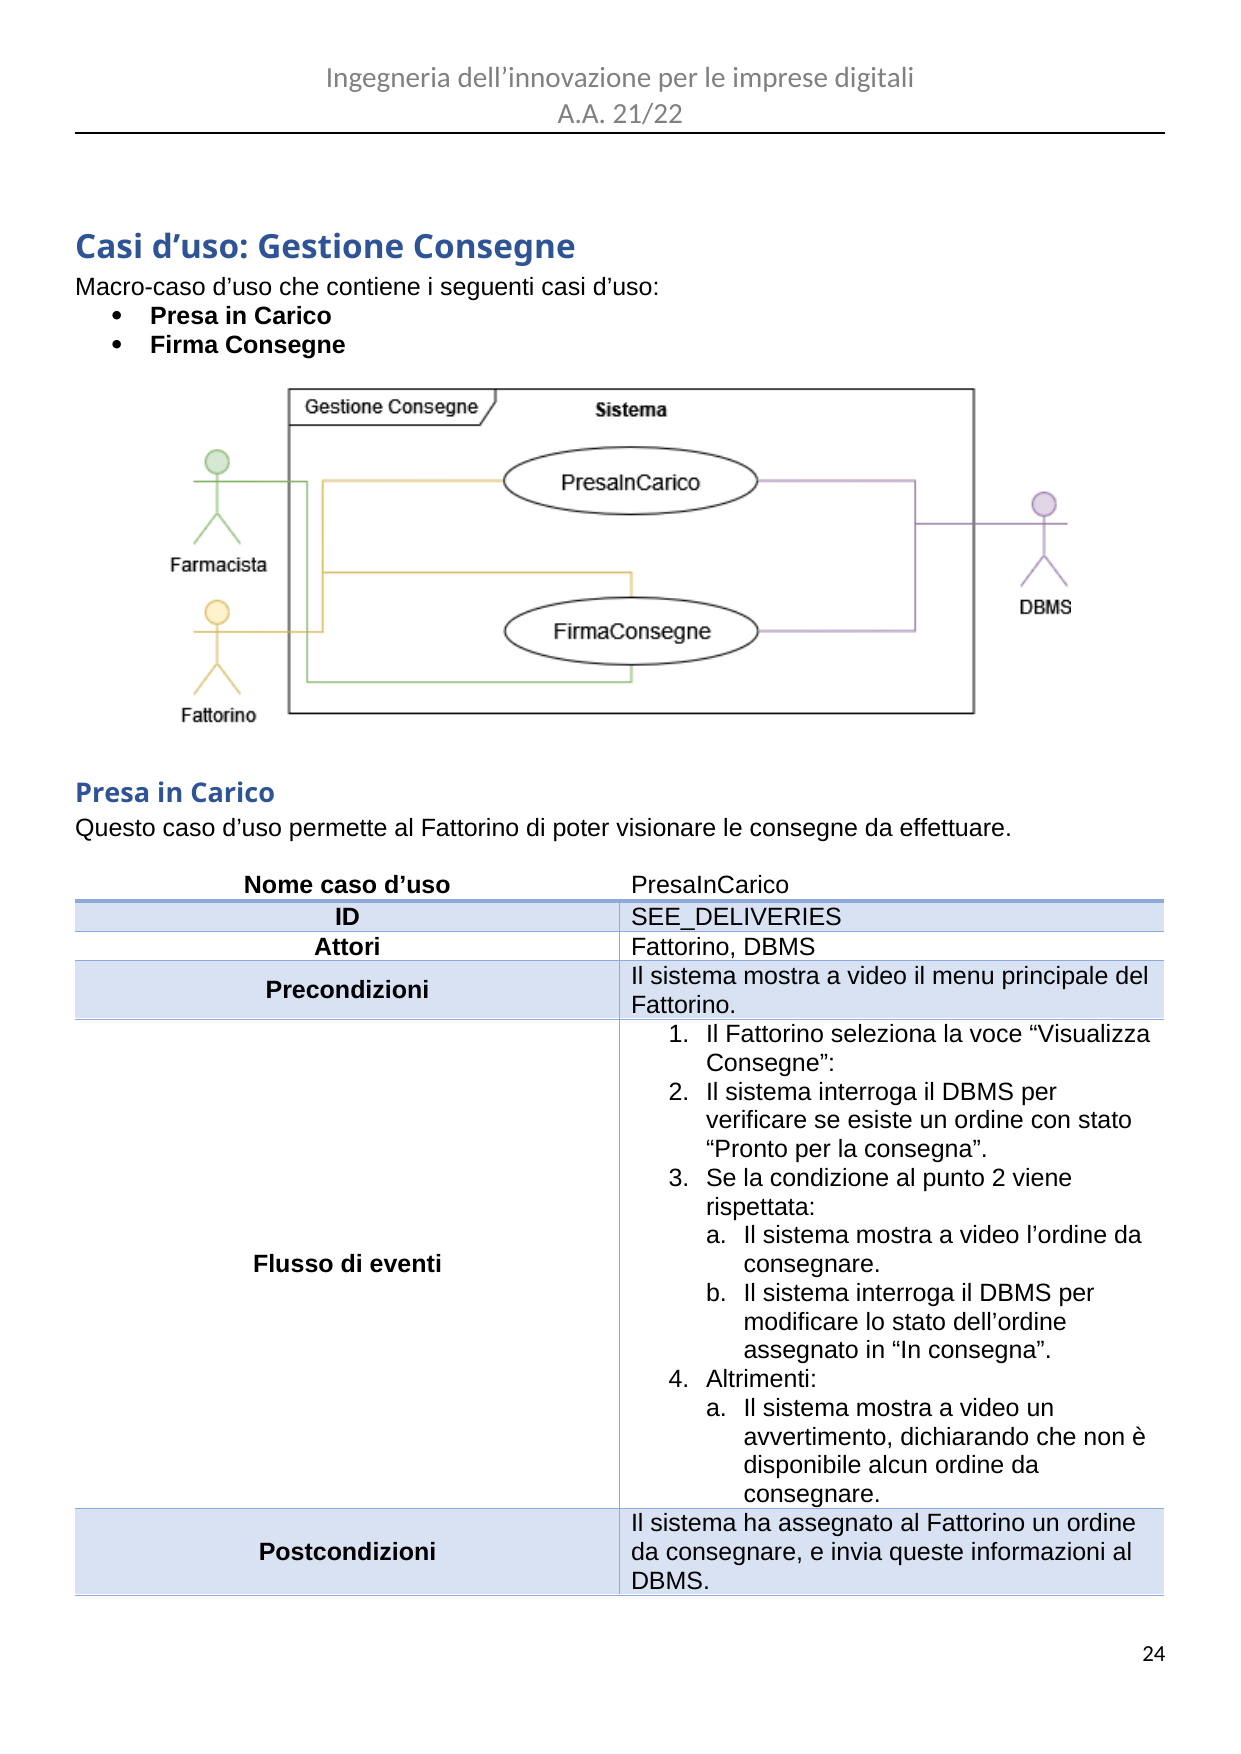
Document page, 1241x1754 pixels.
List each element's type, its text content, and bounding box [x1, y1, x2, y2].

subtitle Presa in Carico [75, 773, 1165, 810]
picture [169, 387, 1071, 727]
table_cell SEE_DELIVERIES [620, 903, 1164, 931]
table_cell Il Fattorino seleziona la voce “Visualizza Consegne”: Il sistema interroga il DBMS per verificare se esiste un ordine con stato “Pronto per la consegna”. Se la condizione al punto 2 viene rispettata: Il sistema mostra a video l’ordine da consegnare. Il sistema interroga il DBMS per modificare lo stato dell’ordine assegnato in “In consegna”. Altrimenti: Il sistema mostra a video un avvertimento, dichiarando che non è disponibile alcun ordine da consegnare. [620, 1020, 1164, 1508]
table_cell Precondizioni [75, 961, 619, 1018]
list Firma Consegne [112, 330, 1165, 358]
table_cell Flusso di eventi [75, 1020, 619, 1508]
table_cell ID [75, 903, 619, 931]
table_cell Il sistema ha assegnato al Fattorino un ordine da consegnare, e invia queste informazioni al DBMS. [620, 1509, 1164, 1594]
subtitle Casi d’uso: Gestione Consegne [75, 223, 1165, 268]
table_cell Attori [75, 932, 619, 960]
text Questo caso d’uso permette al Fattorino di poter visionare le consegne da effettuare. [75, 813, 1165, 842]
table_header Nome caso d’uso [75, 871, 619, 899]
table_cell Il sistema mostra a video il menu principale del Fattorino. [620, 961, 1164, 1018]
table_cell Postcondizioni [75, 1509, 619, 1594]
table_header PresaInCarico [620, 871, 1164, 899]
list Presa in Carico [112, 301, 1165, 330]
text Macro-caso d’uso che contiene i seguenti casi d’uso: [75, 272, 1165, 301]
table_cell Fattorino, DBMS [620, 932, 1164, 960]
